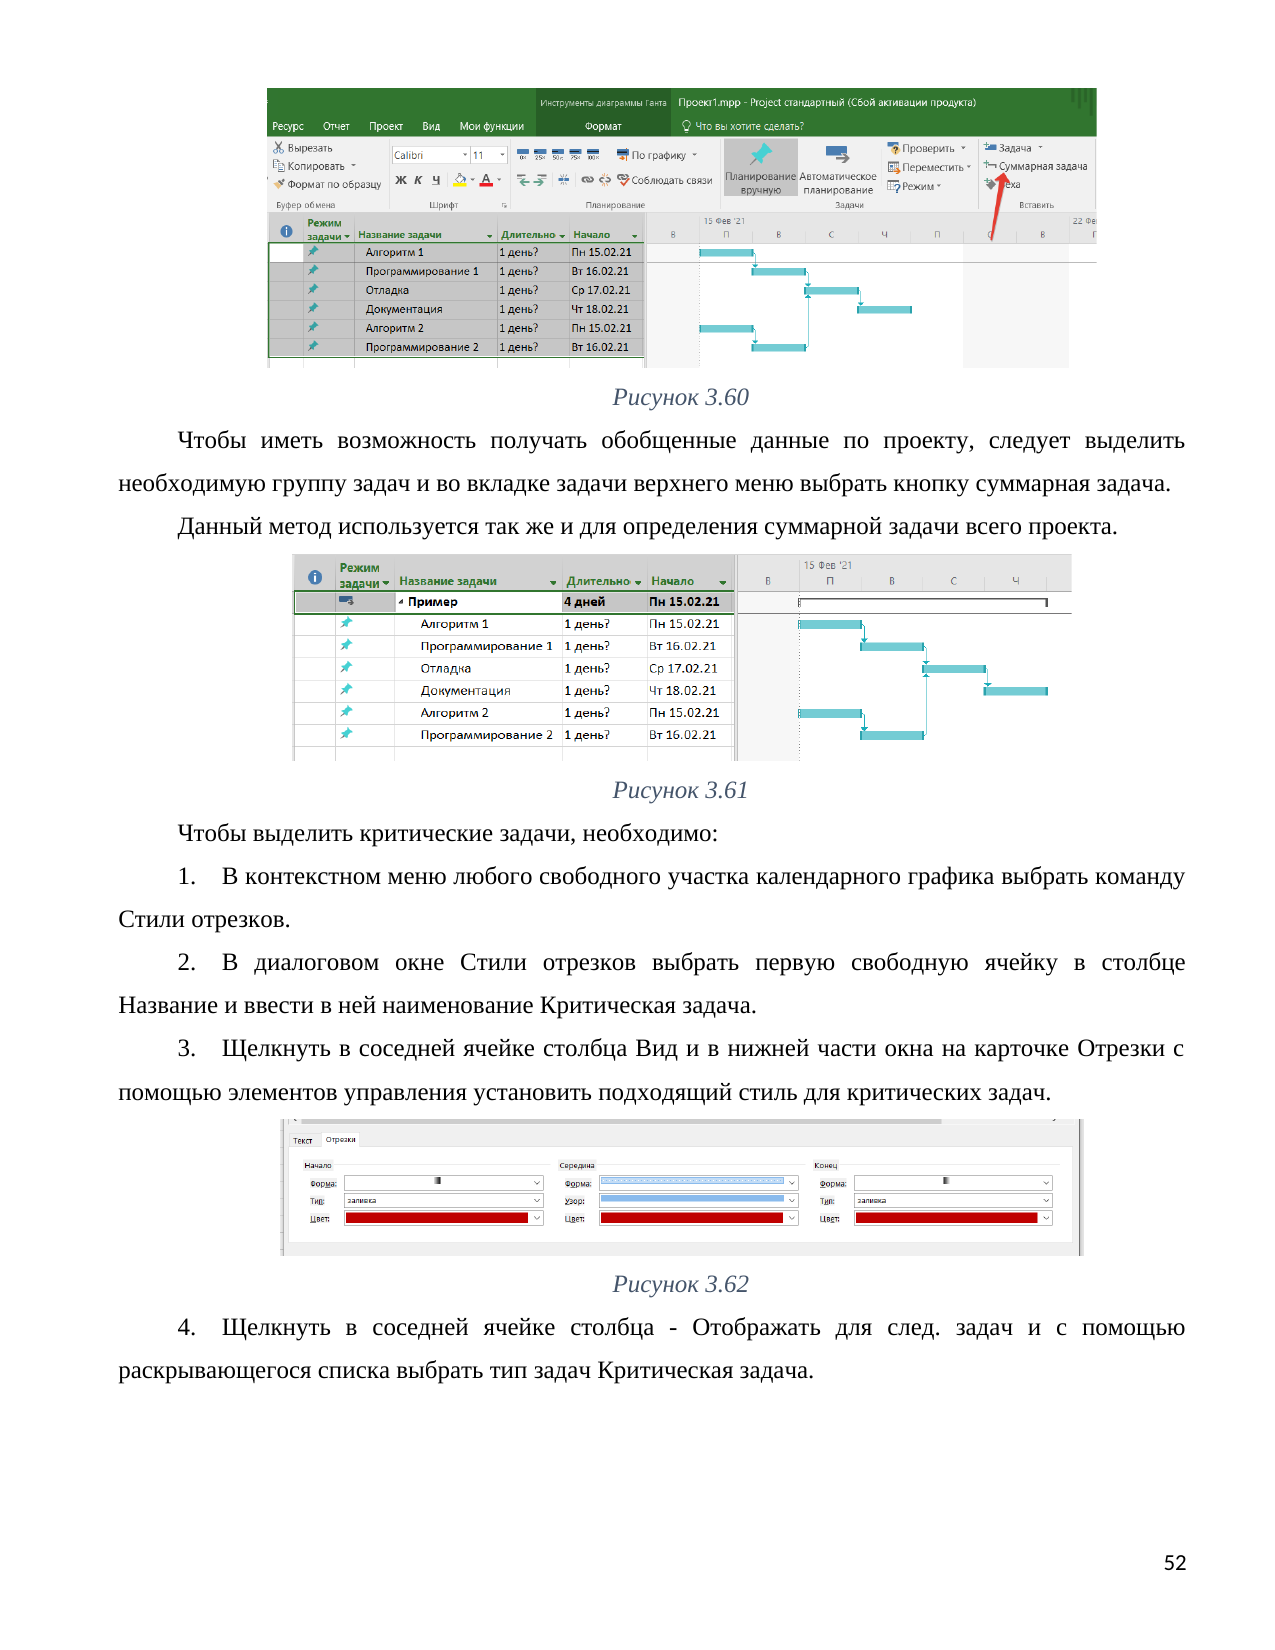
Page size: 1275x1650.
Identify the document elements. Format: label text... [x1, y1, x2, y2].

text Чтобы выделить критические задачи, необходимо: [118, 818, 1186, 847]
picture [292, 554, 1072, 761]
list Щелкнуть в соседней ячейке столбца Вид и в нижней части окна на карточке Отрезки с помощью элементов управления установить подходящий стиль для критических задач. [118, 1033, 1186, 1105]
list Щелкнуть в соседней ячейке столбца - Отображать для след. задач и с помощью раскрывающегося списка выбрать тип задач Критическая задача. [118, 1312, 1186, 1384]
picture [267, 88, 1097, 368]
text Чтобы иметь возможность получать обобщенные данные по проекту, следует выделить необходимую группу задач и во вкладке задачи верхнего меню выбрать кнопку суммарная задача. [118, 425, 1186, 497]
picture [280, 1119, 1084, 1256]
text Данный метод используется так же и для определения суммарной задачи всего проекта. [118, 511, 1186, 540]
list В диалоговом окне Стили отрезков выбрать первую свободную ячейку в столбце Название и ввести в ней наименование Критическая задача. [118, 947, 1186, 1019]
list В контекстном меню любого свободного участка календарного графика выбрать команду Стили отрезков. [118, 861, 1186, 933]
